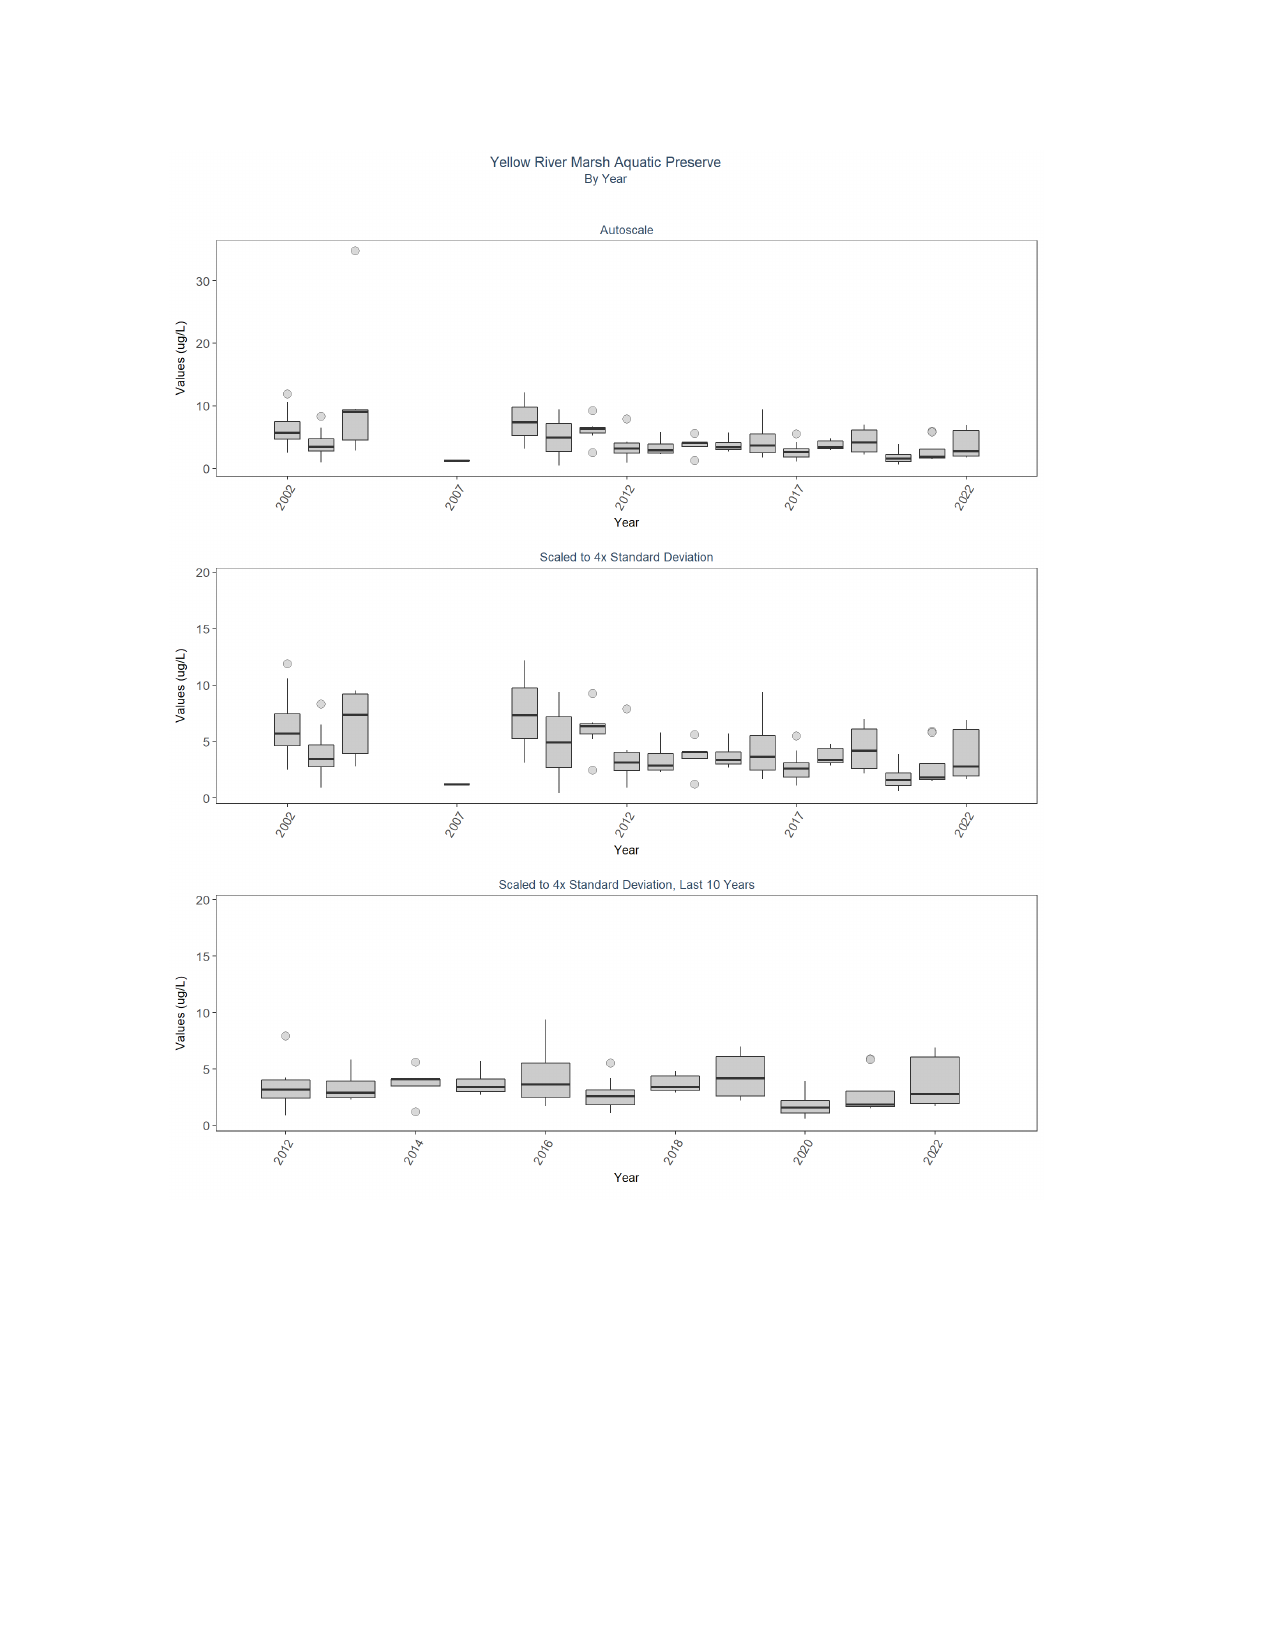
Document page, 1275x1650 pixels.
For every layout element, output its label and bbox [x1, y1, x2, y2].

picture [168, 150, 1044, 1200]
